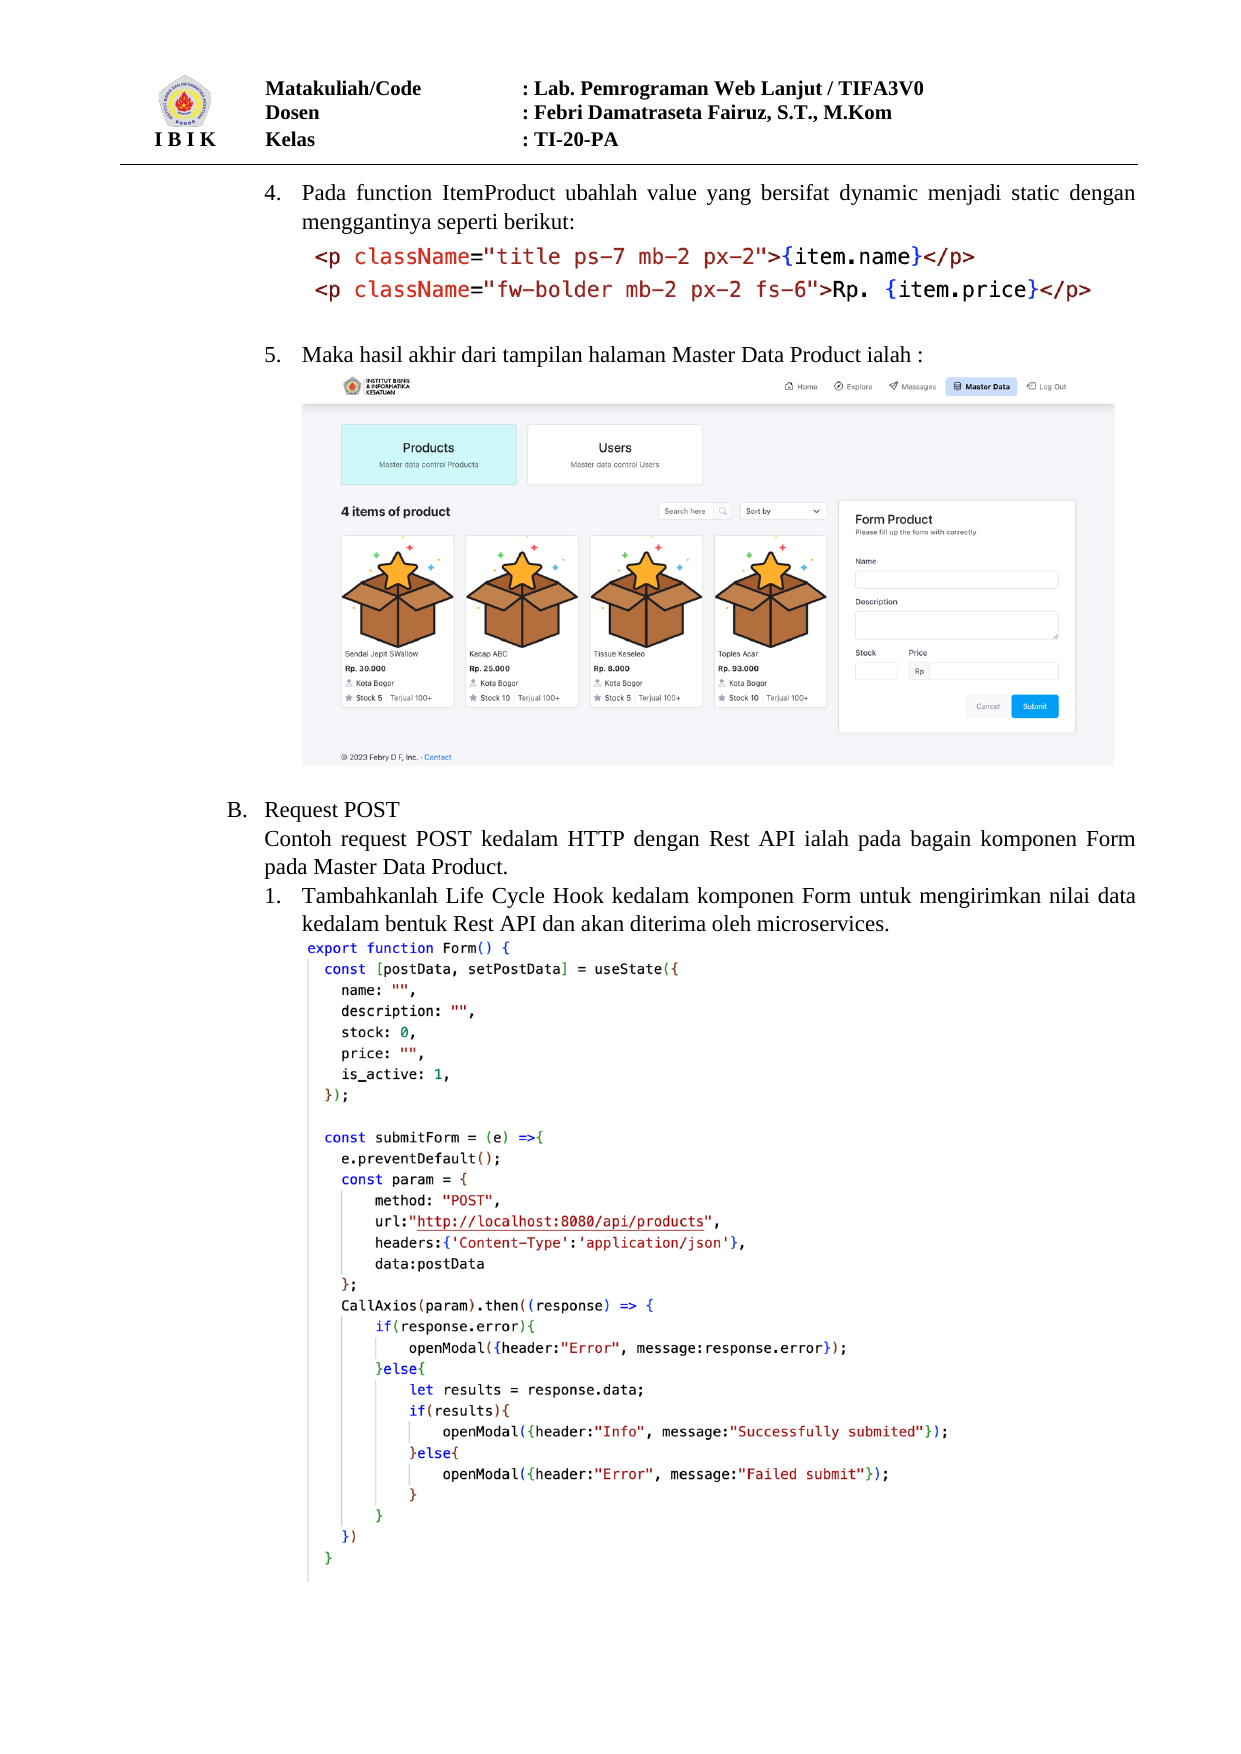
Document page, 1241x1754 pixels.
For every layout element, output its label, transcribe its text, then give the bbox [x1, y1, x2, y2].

list Pada function ItemProduct ubahlah value yang bersifat dynamic menjadi static dengan menggantinya seperti berikut: [264, 179, 1137, 234]
list Tambahkanlah Life Cycle Hook kedalam komponen Form untuk mengirimkan nilai data kedalam bentuk Rest API dan akan diterima oleh microservices. [264, 882, 1137, 936]
picture [158, 75, 212, 127]
list Request POST [227, 796, 1137, 823]
picture [301, 938, 956, 1582]
list Contoh request POST kedalam HTTP dengan Rest API ialah pada bagain komponen Form pada Master Data Product. [264, 825, 1137, 879]
list Maka hasil akhir dari tampilan halaman Master Data Product ialah : [264, 342, 1137, 368]
picture [301, 236, 1116, 311]
picture [301, 370, 1115, 766]
